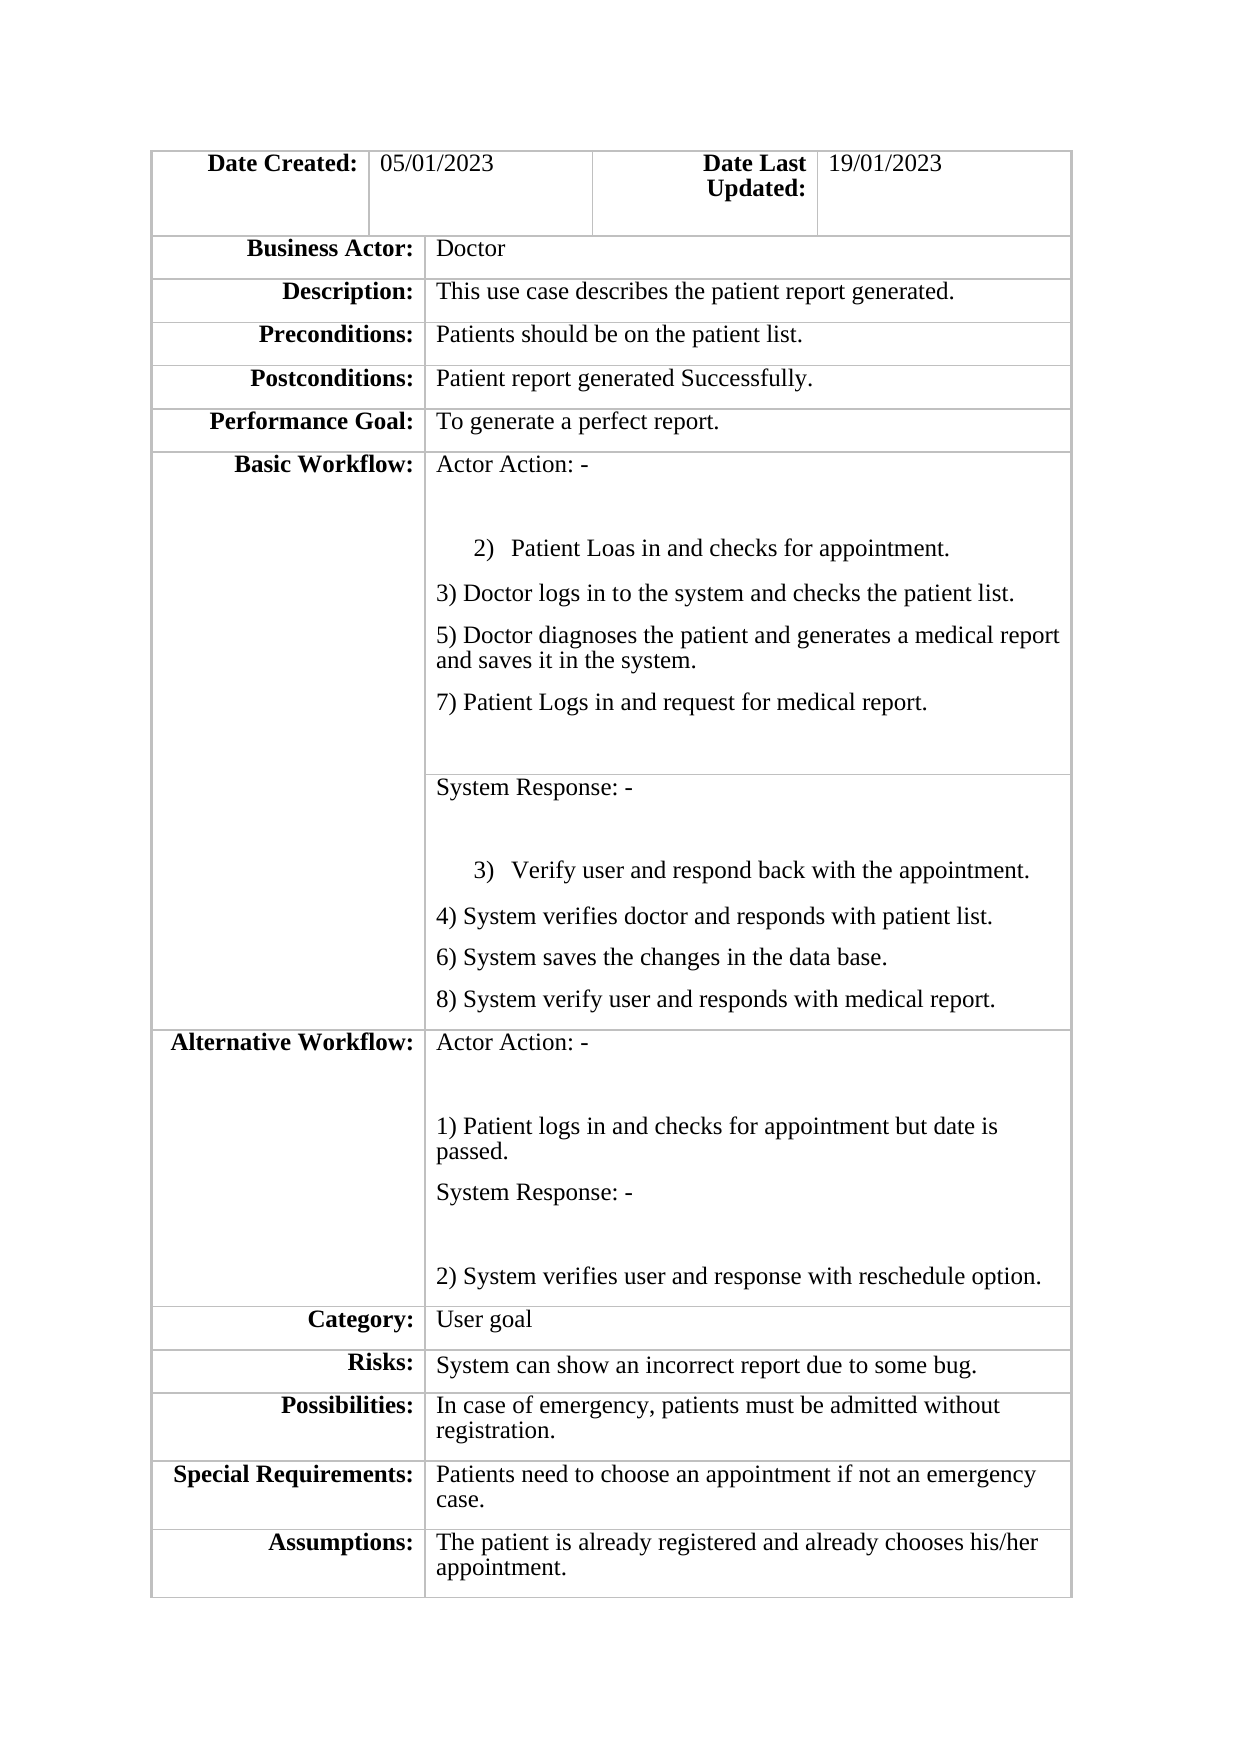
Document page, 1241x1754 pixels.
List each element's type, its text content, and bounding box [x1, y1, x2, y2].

table_cell Special Requirements: [153, 1462, 424, 1529]
table_cell In case of emergency, patients must be admitted without registration. [426, 1394, 1070, 1460]
table_cell Preconditions: [153, 323, 424, 364]
table_cell Basic Workflow: [153, 453, 424, 1029]
table_cell Assumptions: [153, 1530, 424, 1597]
table_cell Actor Action: - 1) Patient logs in and checks for appointment but date is passed. System Response: - 2) System verifies user and response with reschedule option. [426, 1031, 1070, 1306]
table_cell The patient is already registered and already chooses his/her appointment. [426, 1530, 1070, 1597]
table_cell Date Created: [153, 152, 368, 235]
table_cell Patients should be on the patient list. [426, 323, 1070, 364]
table_cell Risks: [153, 1351, 424, 1392]
table_cell System Response: - Verify user and respond back with the appointment. 4) System verifies doctor and responds with patient list. 6) System saves the changes in the data base. 8) System verify user and responds with medical report. [426, 775, 1070, 1029]
table_cell User goal [426, 1307, 1070, 1349]
table_cell Description: [153, 280, 424, 321]
table_cell Doctor [426, 237, 1070, 278]
table_cell Patients need to choose an appointment if not an emergency case. [426, 1462, 1070, 1529]
table_cell Category: [153, 1307, 424, 1349]
table_cell System can show an incorrect report due to some bug. [426, 1351, 1070, 1392]
table_cell 19/01/2023 [818, 152, 1070, 235]
table_cell This use case describes the patient report generated. [426, 280, 1070, 321]
table_cell 05/01/2023 [370, 152, 592, 235]
table_cell Date Last Updated: [593, 152, 817, 235]
table_cell Performance Goal: [153, 410, 424, 451]
table_cell Business Actor: [153, 237, 424, 278]
table_cell Possibilities: [153, 1394, 424, 1460]
table_cell Alternative Workflow: [153, 1031, 424, 1306]
table_cell To generate a perfect report. [426, 410, 1070, 451]
table_cell Actor Action: - Patient Loas in and checks for appointment. 3) Doctor logs in to the system and checks the patient list. 5) Doctor diagnoses the patient and generates a medical report and saves it in the system. 7) Patient Logs in and request for medical report. [426, 453, 1070, 773]
table_cell Postconditions: [153, 366, 424, 408]
table_cell Patient report generated Successfully. [426, 366, 1070, 408]
